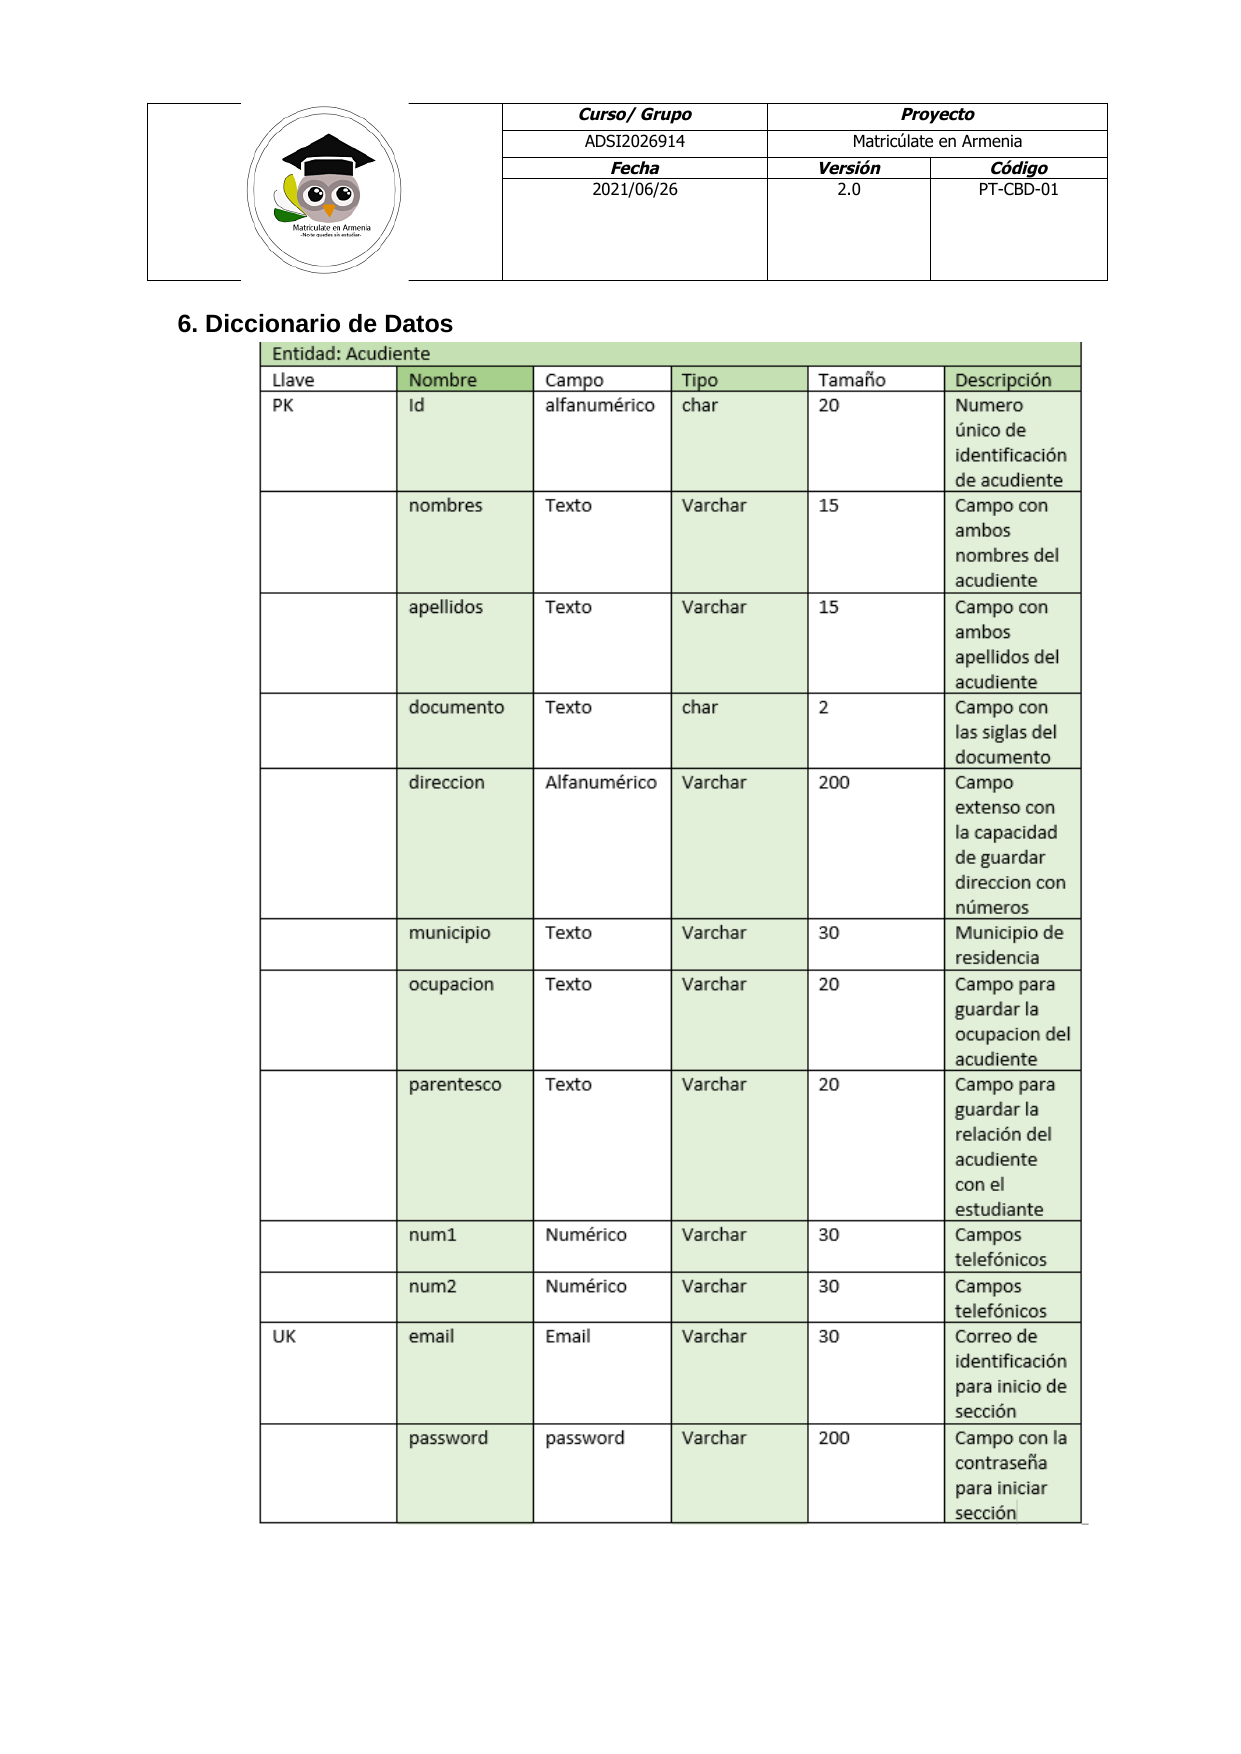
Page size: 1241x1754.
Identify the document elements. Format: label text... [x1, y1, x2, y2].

picture [251, 342, 1089, 1525]
subtitle 6. Diccionario de Datos [177, 309, 1063, 338]
picture [241, 103, 409, 281]
